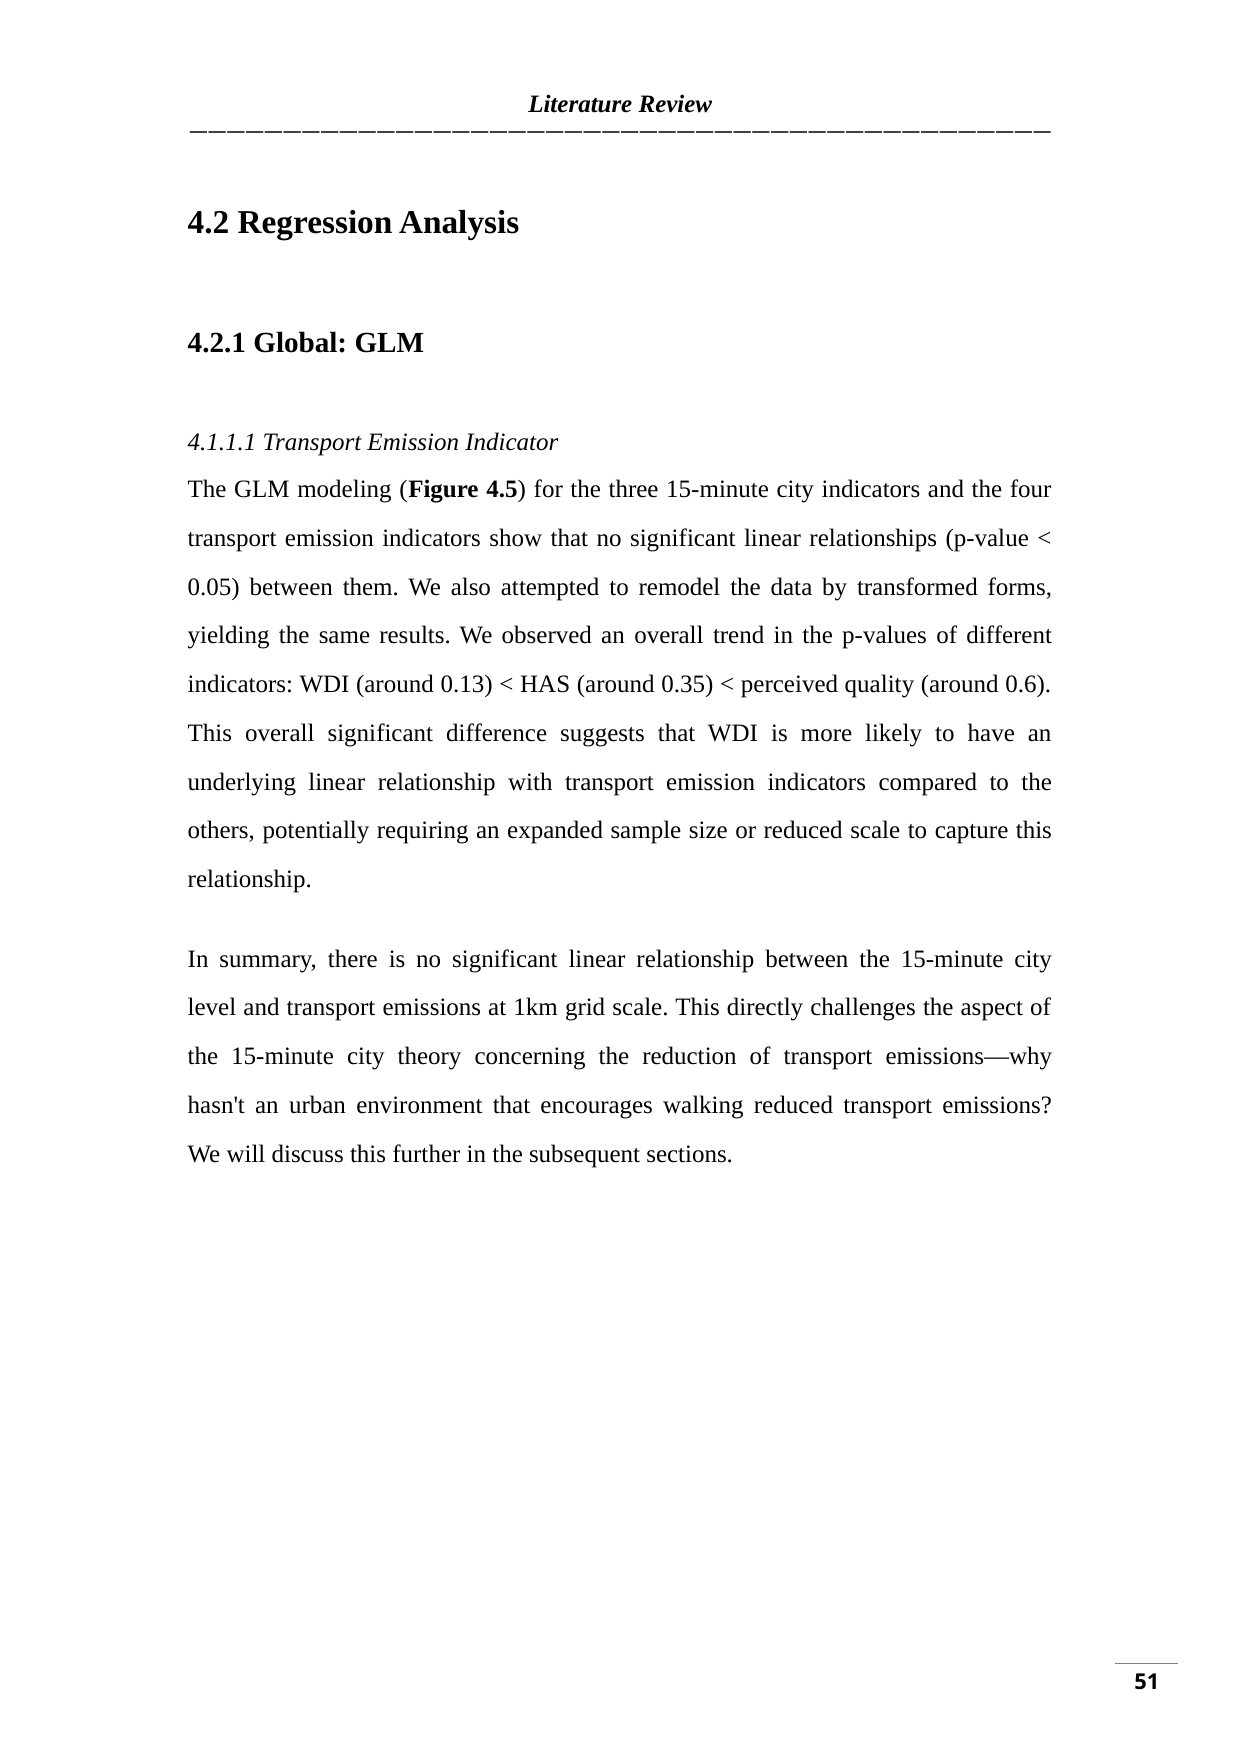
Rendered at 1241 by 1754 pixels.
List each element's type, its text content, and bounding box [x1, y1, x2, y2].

subtitle 4.2.1 Global: GLM [187, 309, 1053, 374]
subtitle 4.2 Regression Analysis [187, 189, 1053, 254]
list Transport Emission Indicator [187, 426, 1053, 458]
text In summary, there is no significant linear relationship between the 15-minute city level and transport emissions at 1km grid scale. This directly challenges the aspect of the 15-minute city theory concerning the reduction of transport emissions—why hasn't an urban environment that encourages walking reduced transport emissions? We will discuss this further in the subsequent sections. [187, 942, 1053, 1169]
text The GLM modeling (Figure 4.5) for the three 15-minute city indicators and the four transport emission indicators show that no significant linear relationships (p-value < 0.05) between them. We also attempted to remodel the data by transformed forms, yielding the same results. We observed an overall trend in the p-values of different indicators: WDI (around 0.13) < HAS (around 0.35) < perceived quality (around 0.6). This overall significant difference suggests that WDI is more likely to have an underlying linear relationship with transport emission indicators compared to the others, potentially requiring an expanded sample size or reduced scale to capture this relationship. [187, 472, 1053, 895]
